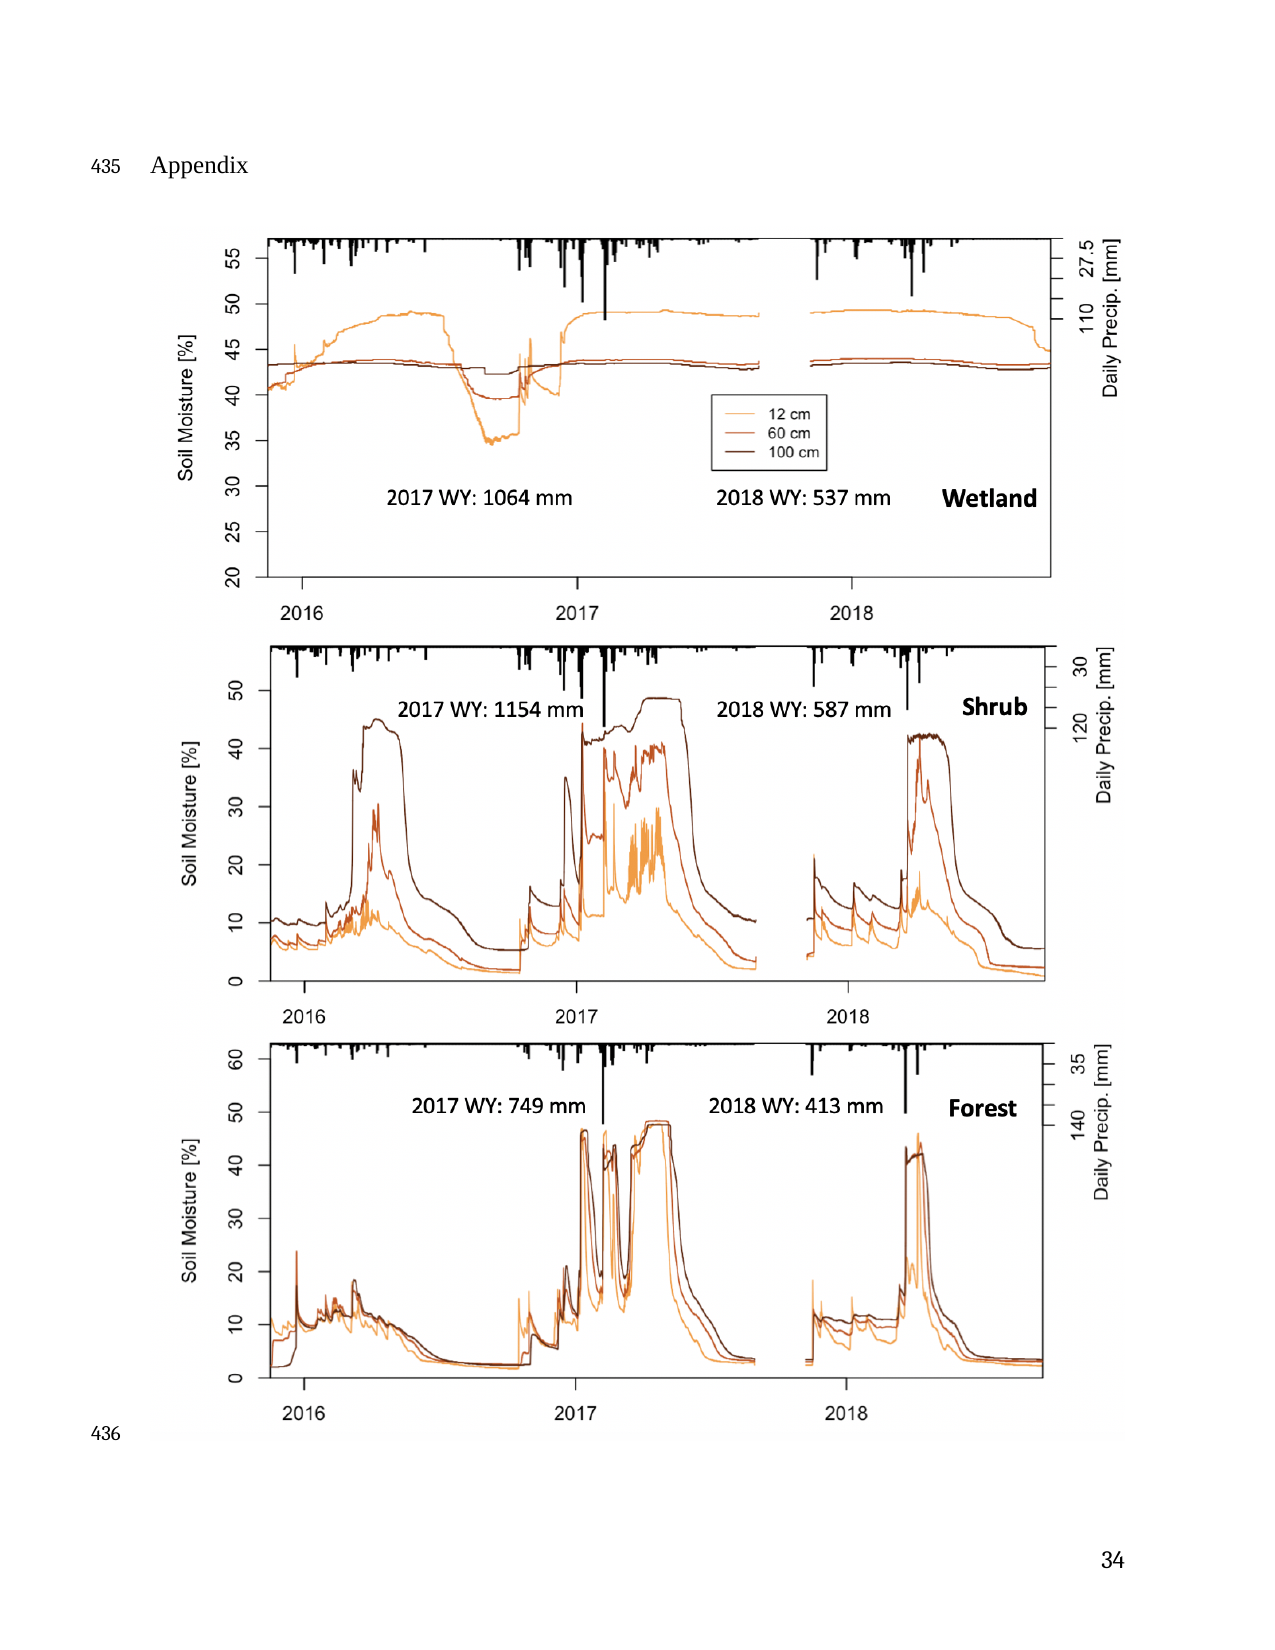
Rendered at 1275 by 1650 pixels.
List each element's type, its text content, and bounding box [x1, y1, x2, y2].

text Appendix [150, 150, 1125, 179]
picture [150, 207, 1125, 1441]
